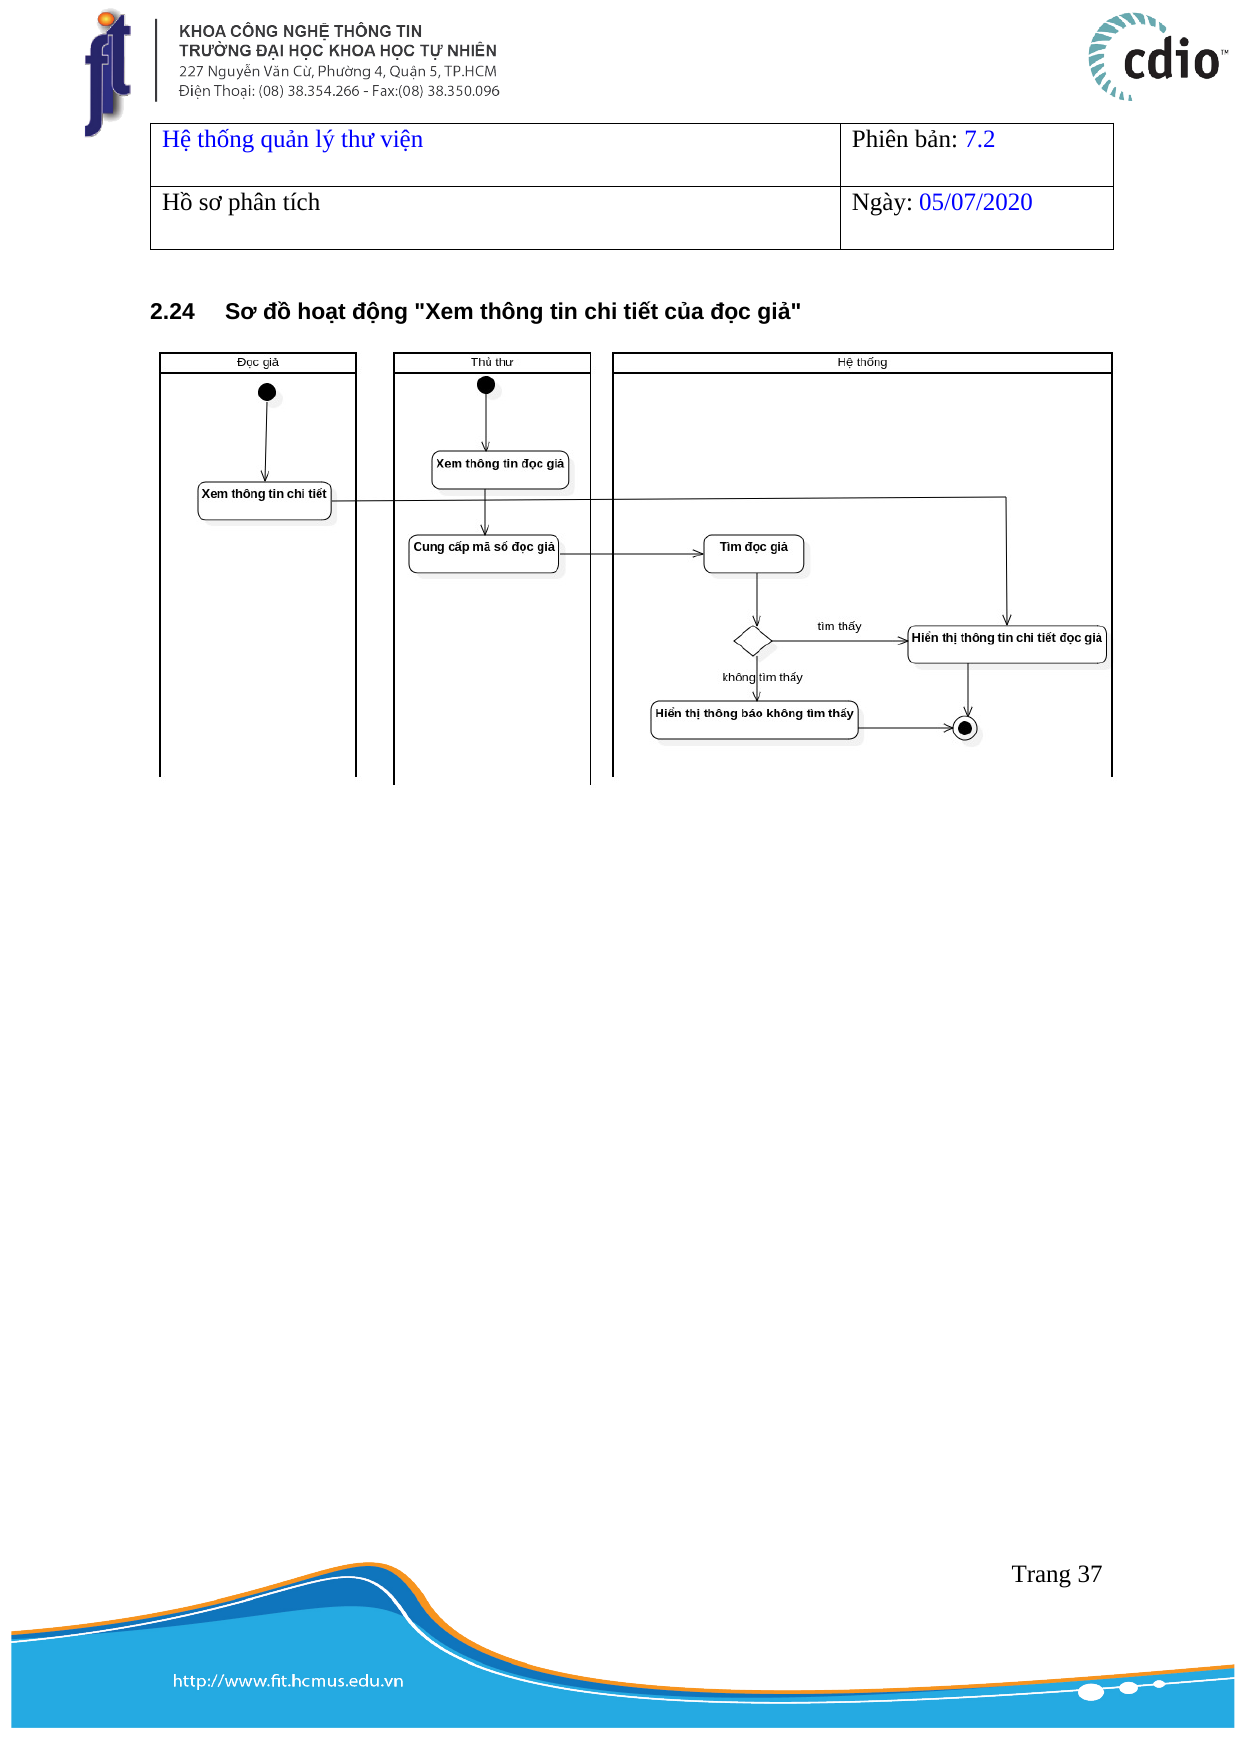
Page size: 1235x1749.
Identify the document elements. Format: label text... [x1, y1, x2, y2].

picture [11, 1558, 1235, 1728]
picture [841, 124, 1113, 161]
picture [150, 343, 1149, 822]
picture [61, 2, 1235, 161]
picture [151, 124, 840, 161]
subtitle Sơ đồ hoạt động "Xem thông tin chi tiết của đọc giả" [150, 298, 1084, 324]
